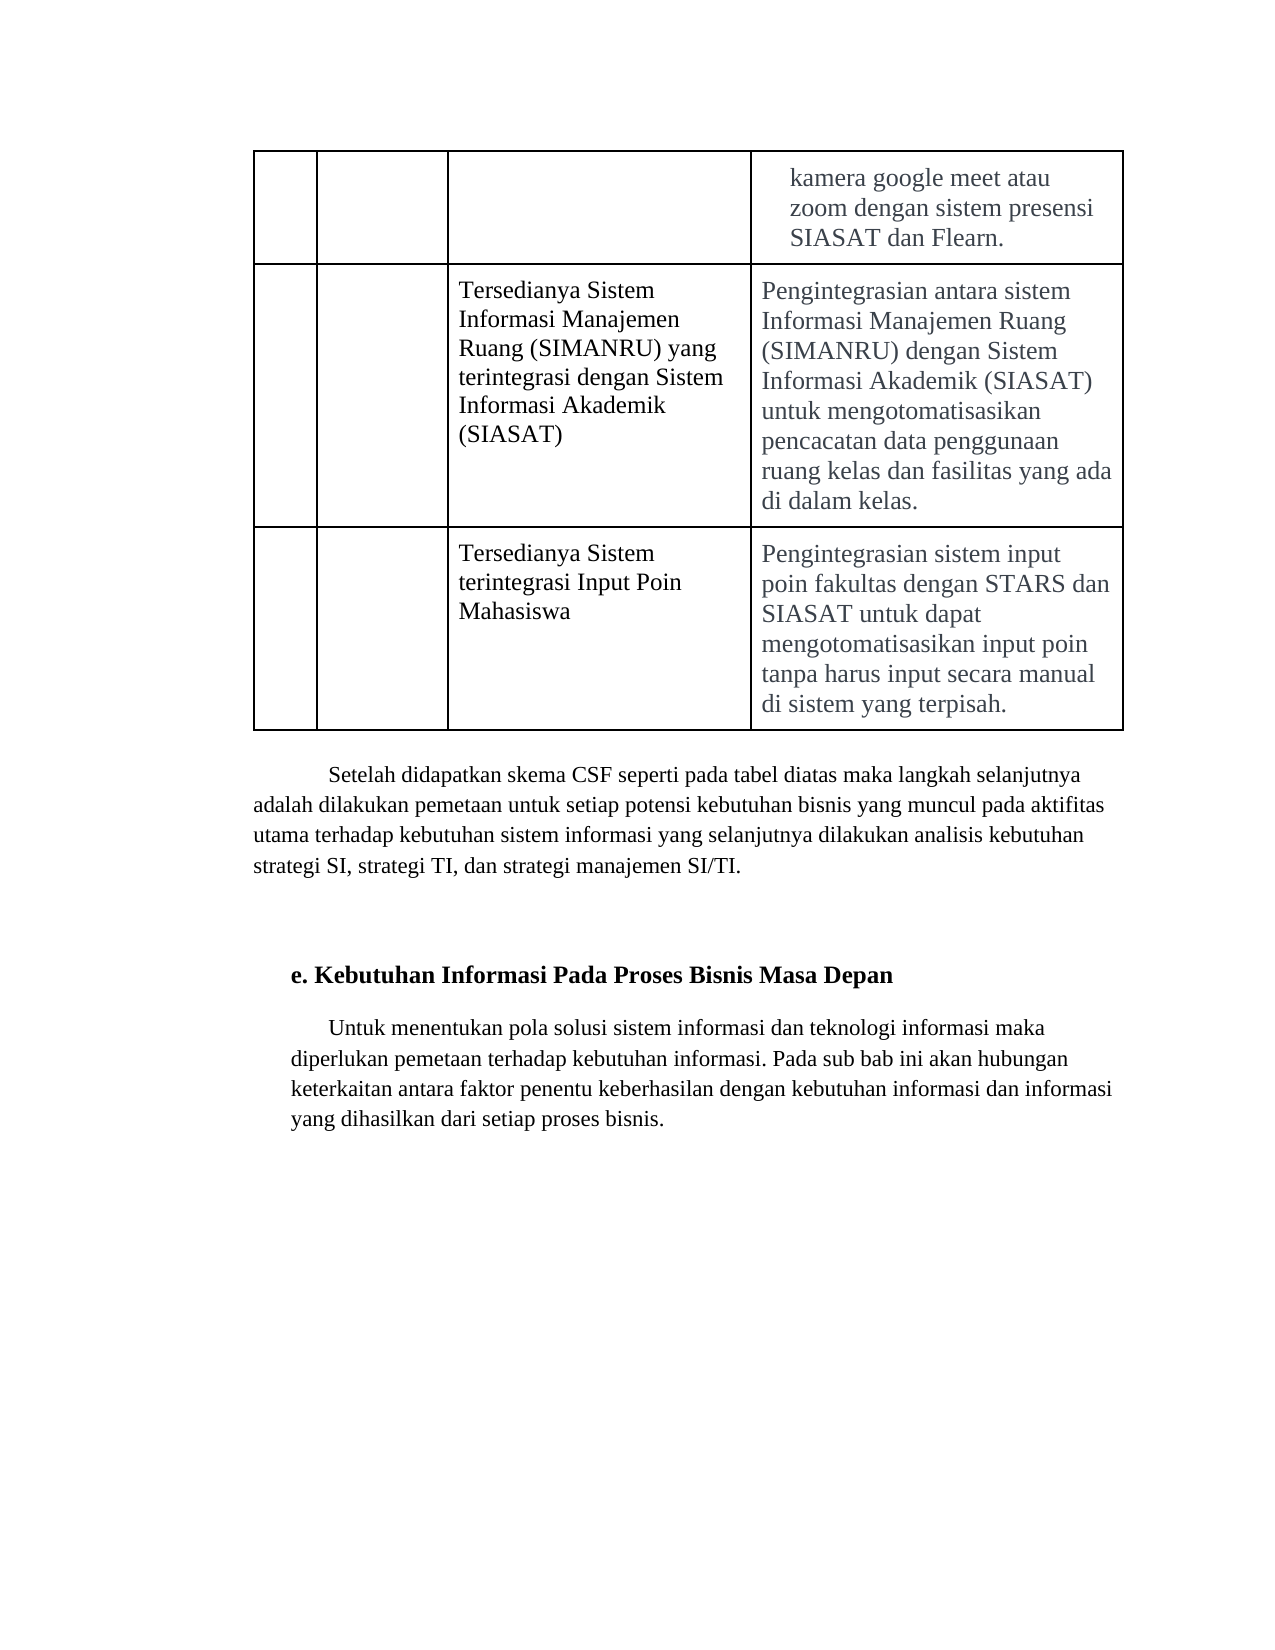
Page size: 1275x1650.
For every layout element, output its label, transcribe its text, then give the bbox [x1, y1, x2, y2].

table_cell Pengintegrasian antara sistem Informasi Manajemen Ruang (SIMANRU) dengan Sistem Informasi Akademik (SIASAT) untuk mengotomatisasikan pencacatan data penggunaan ruang kelas dan fasilitas yang ada di dalam kelas. [752, 265, 1122, 526]
text Setelah didapatkan skema CSF seperti pada tabel diatas maka langkah selanjutnya adalah dilakukan pemetaan untuk setiap potensi kebutuhan bisnis yang muncul pada aktifitas utama terhadap kebutuhan sistem informasi yang selanjutnya dilakukan analisis kebutuhan strategi SI, strategi TI, dan strategi manajemen SI/TI. [253, 761, 1125, 878]
table_cell Pengintegrasian sistem input poin fakultas dengan STARS dan SIASAT untuk dapat mengotomatisasikan input poin tanpa harus input secara manual di sistem yang terpisah. [752, 528, 1122, 729]
subtitle e. Kebutuhan Informasi Pada Proses Bisnis Masa Depan [253, 961, 1125, 989]
table_cell [318, 528, 447, 729]
table_cell [318, 265, 447, 526]
table_cell [255, 528, 316, 729]
table_cell [318, 152, 447, 263]
text Untuk menentukan pola solusi sistem informasi dan teknologi informasi maka diperlukan pemetaan terhadap kebutuhan informasi. Pada sub bab ini akan hubungan keterkaitan antara faktor penentu keberhasilan dengan kebutuhan informasi dan informasi yang dihasilkan dari setiap proses bisnis. [291, 1014, 1125, 1131]
table_cell Tersedianya Sistem Informasi Manajemen Ruang (SIMANRU) yang terintegrasi dengan Sistem Informasi Akademik (SIASAT) [449, 265, 750, 526]
table_cell [255, 265, 316, 526]
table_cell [752, 152, 1122, 263]
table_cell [449, 152, 750, 263]
table_cell Tersedianya Sistem terintegrasi Input Poin Mahasiswa [449, 528, 750, 729]
table_cell [255, 152, 316, 263]
